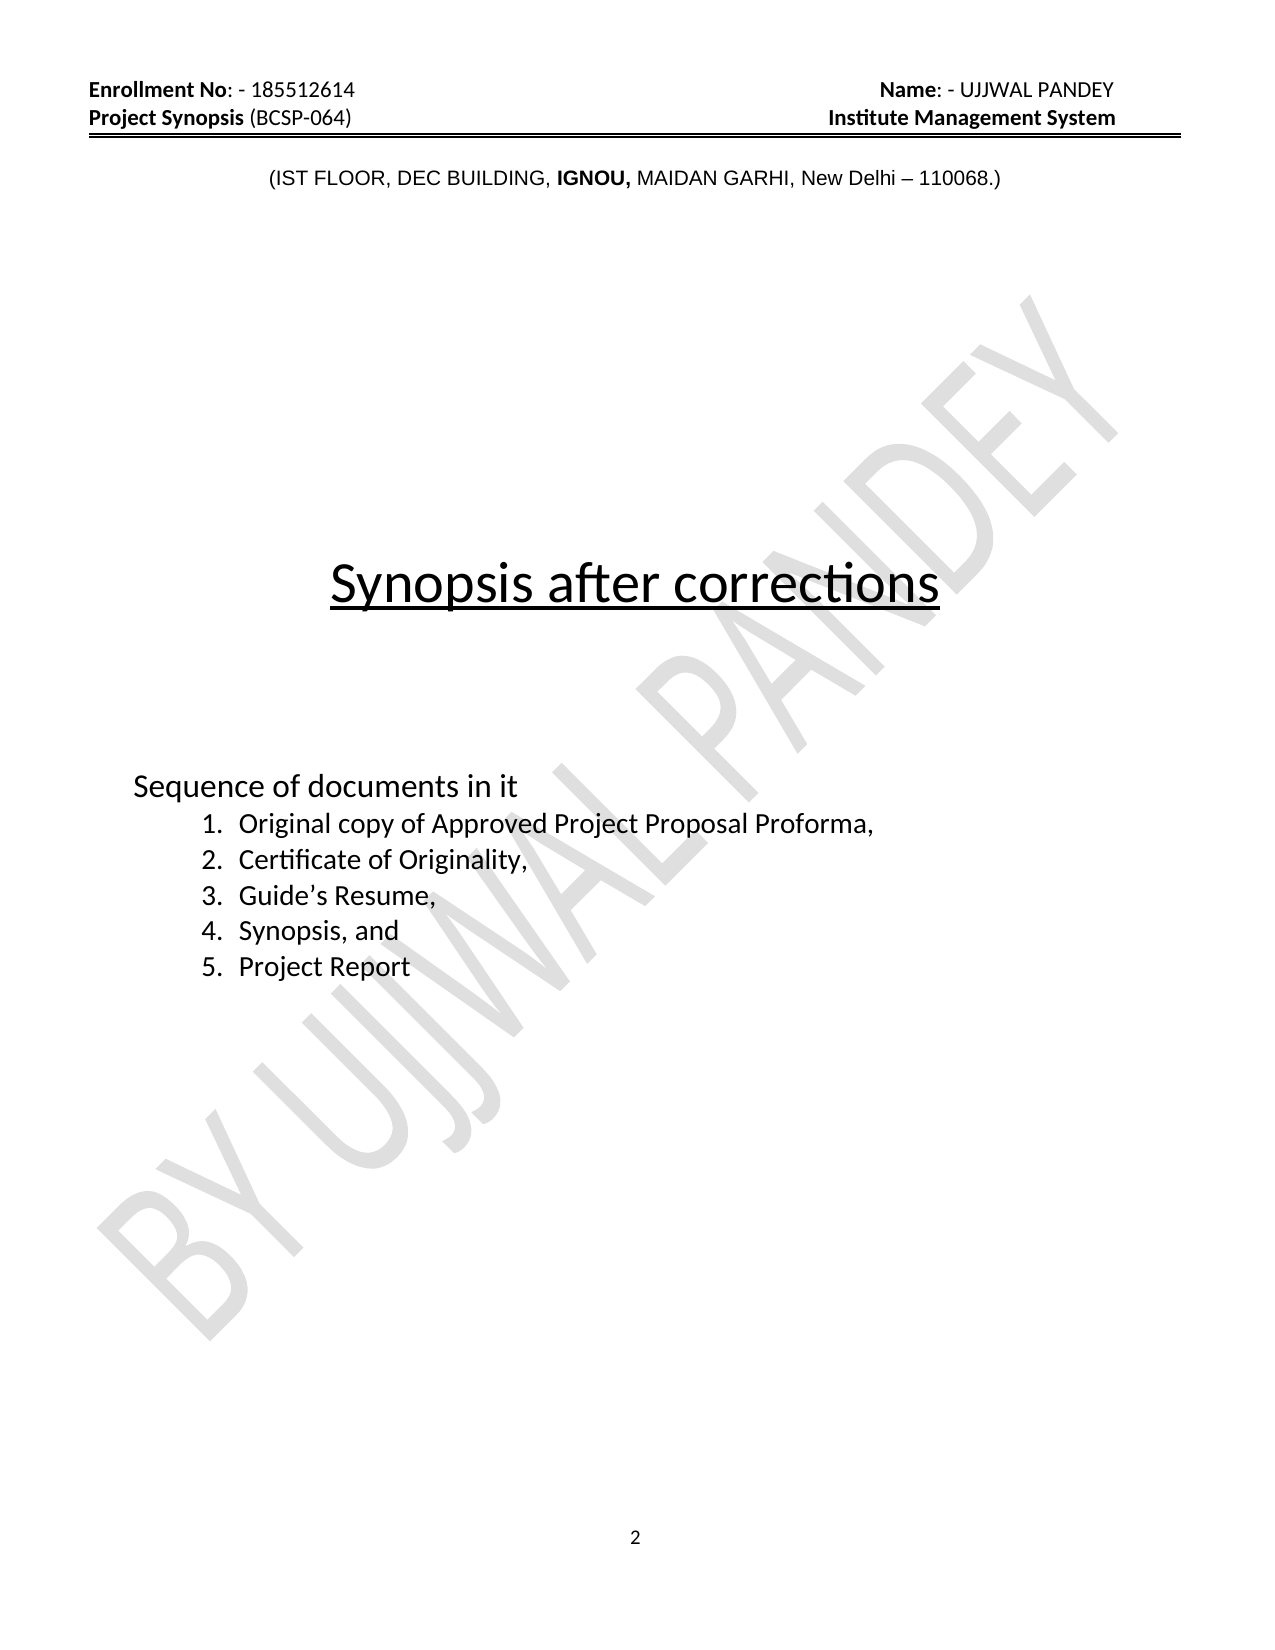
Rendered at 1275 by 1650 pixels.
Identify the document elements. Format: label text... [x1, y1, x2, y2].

text Sequence of documents in it [89, 765, 1181, 806]
list Certificate of Originality, [201, 841, 1181, 877]
list Project Report [201, 948, 1181, 984]
list Synopsis, and [201, 912, 1181, 948]
text (IST FLOOR, DEC BUILDING, IGNOU, MAIDAN GARHI, New Delhi – 110068.) [89, 166, 1181, 190]
list Original copy of Approved Project Proposal Proforma, [201, 806, 1181, 841]
list Guide’s Resume, [201, 877, 1181, 912]
text Synopsis after corrections [89, 546, 1181, 617]
